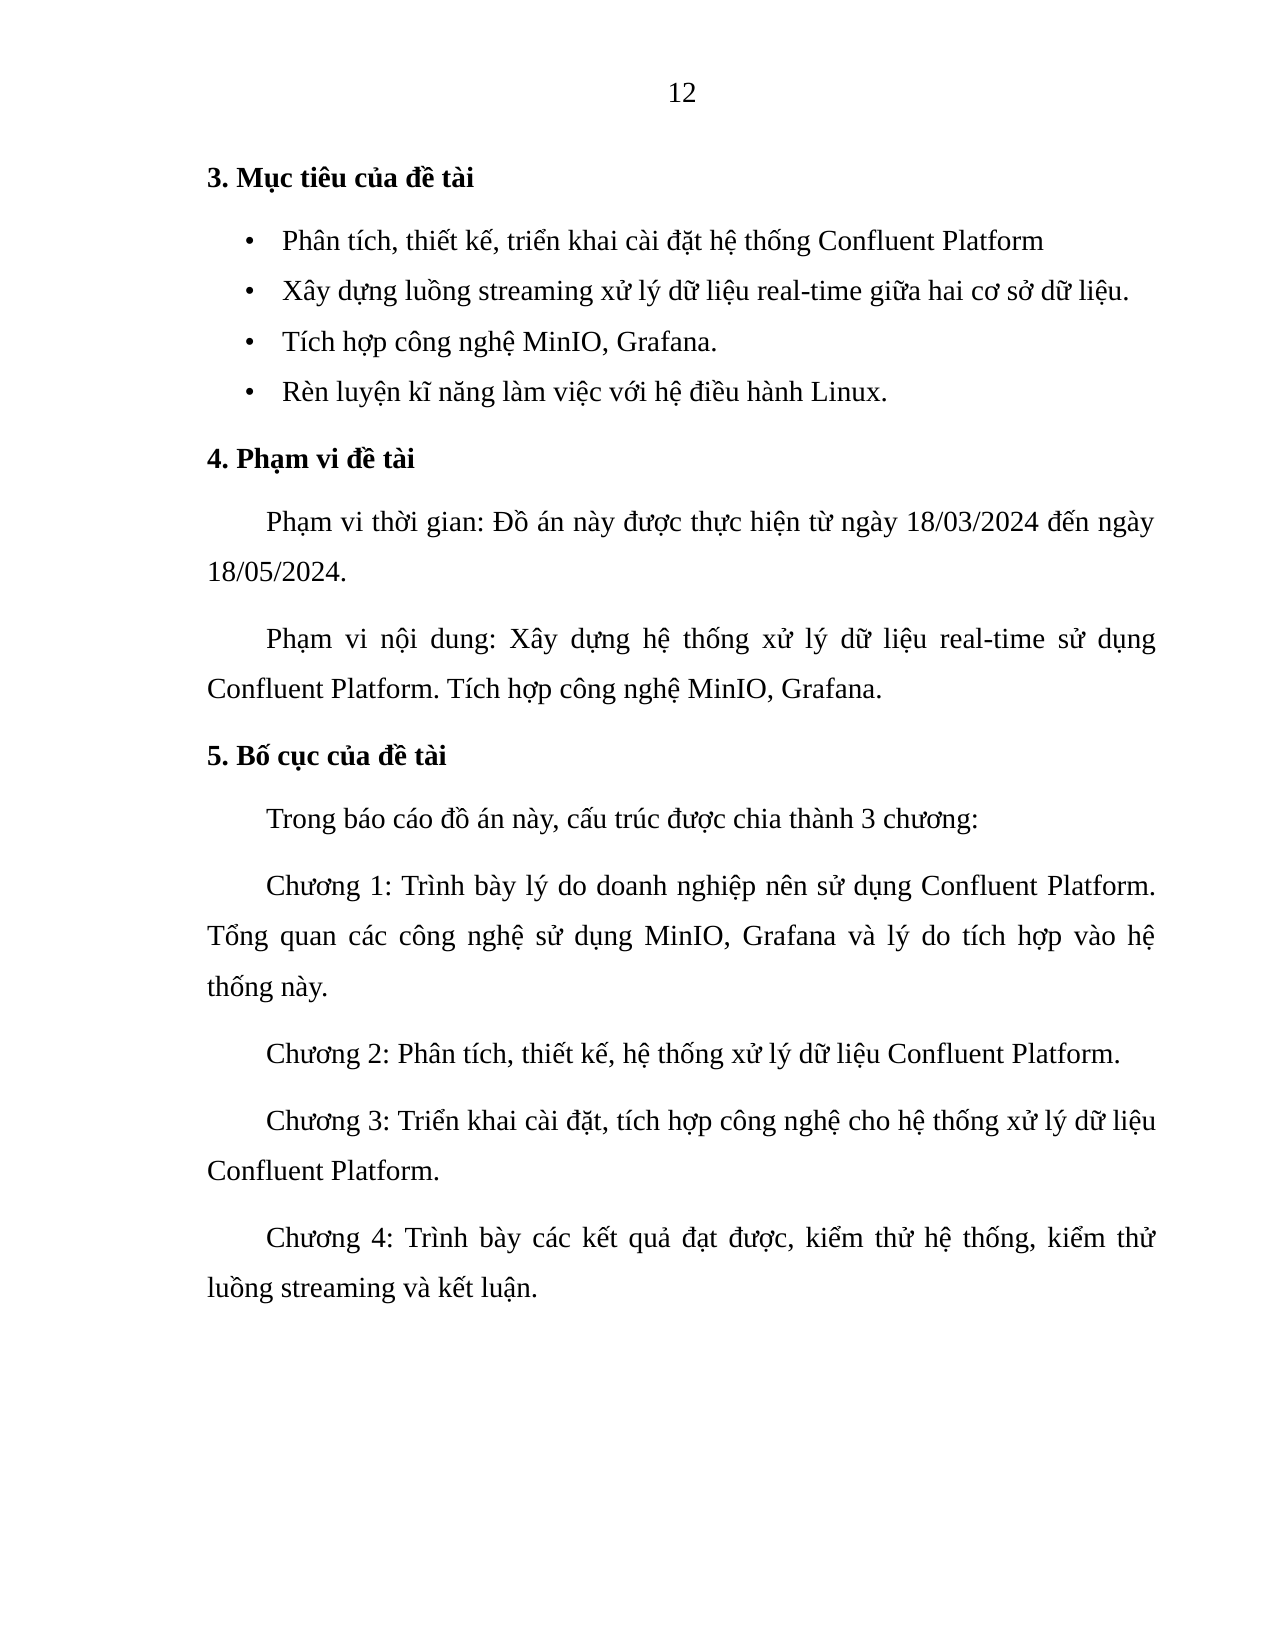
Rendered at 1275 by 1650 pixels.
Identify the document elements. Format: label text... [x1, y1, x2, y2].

text Chương 1: Trình bày lý do doanh nghiệp nên sử dụng Confluent Platform. Tổng quan các công nghệ sử dụng MinIO, Grafana và lý do tích hợp vào hệ thống này. [207, 868, 1157, 1002]
text Chương 2: Phân tích, thiết kế, hệ thống xử lý dữ liệu Confluent Platform. [207, 1036, 1157, 1069]
text Phạm vi thời gian: Đồ án này được thực hiện từ ngày 18/03/2024 đến ngày 18/05/2024. [207, 504, 1157, 588]
text Chương 4: Trình bày các kết quả đạt được, kiểm thử hệ thống, kiểm thử luồng streaming và kết luận. [207, 1220, 1157, 1304]
subtitle 4. Phạm vi đề tài [207, 441, 1157, 474]
text Chương 3: Triển khai cài đặt, tích hợp công nghệ cho hệ thống xử lý dữ liệu Confluent Platform. [207, 1103, 1157, 1187]
text Trong báo cáo đồ án này, cấu trúc được chia thành 3 chương: [207, 801, 1157, 835]
text Phạm vi nội dung: Xây dựng hệ thống xử lý dữ liệu real-time sử dụng Confluent Platform. Tích hợp công nghệ MinIO, Grafana. [207, 621, 1157, 705]
list Phân tích, thiết kế, triển khai cài đặt hệ thống Confluent Platform [244, 223, 1157, 257]
list Tích hợp công nghệ MinIO, Grafana. [244, 324, 1157, 357]
subtitle 3. Mục tiêu của đề tài [207, 160, 1157, 194]
list Xây dựng luồng streaming xử lý dữ liệu real-time giữa hai cơ sở dữ liệu. [244, 273, 1157, 307]
subtitle 5. Bố cục của đề tài [207, 738, 1157, 772]
list Rèn luyện kĩ năng làm việc với hệ điều hành Linux. [244, 374, 1157, 407]
